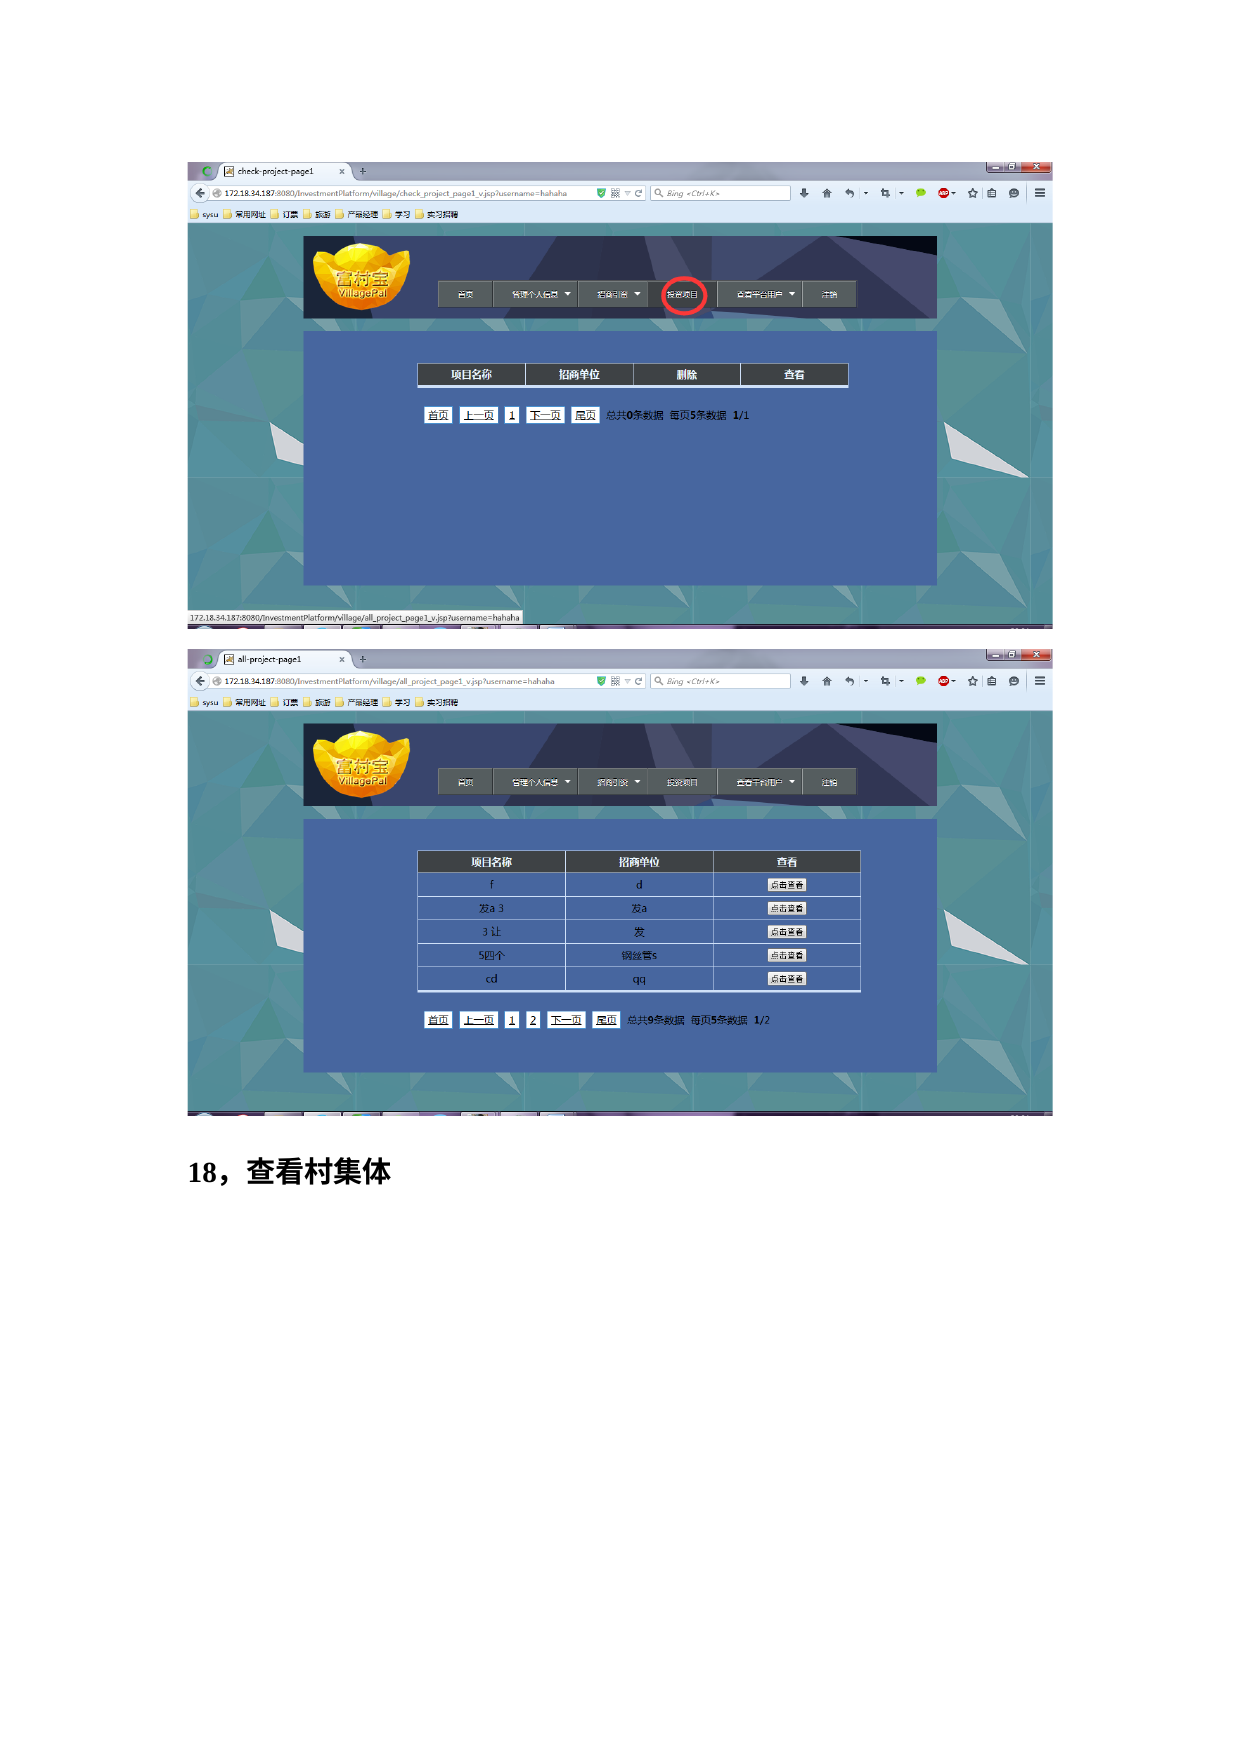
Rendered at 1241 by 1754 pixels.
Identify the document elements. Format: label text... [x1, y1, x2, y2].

text 18，查看村集体 [187, 1137, 1053, 1202]
picture [187, 649, 1053, 1116]
picture [187, 162, 1053, 629]
